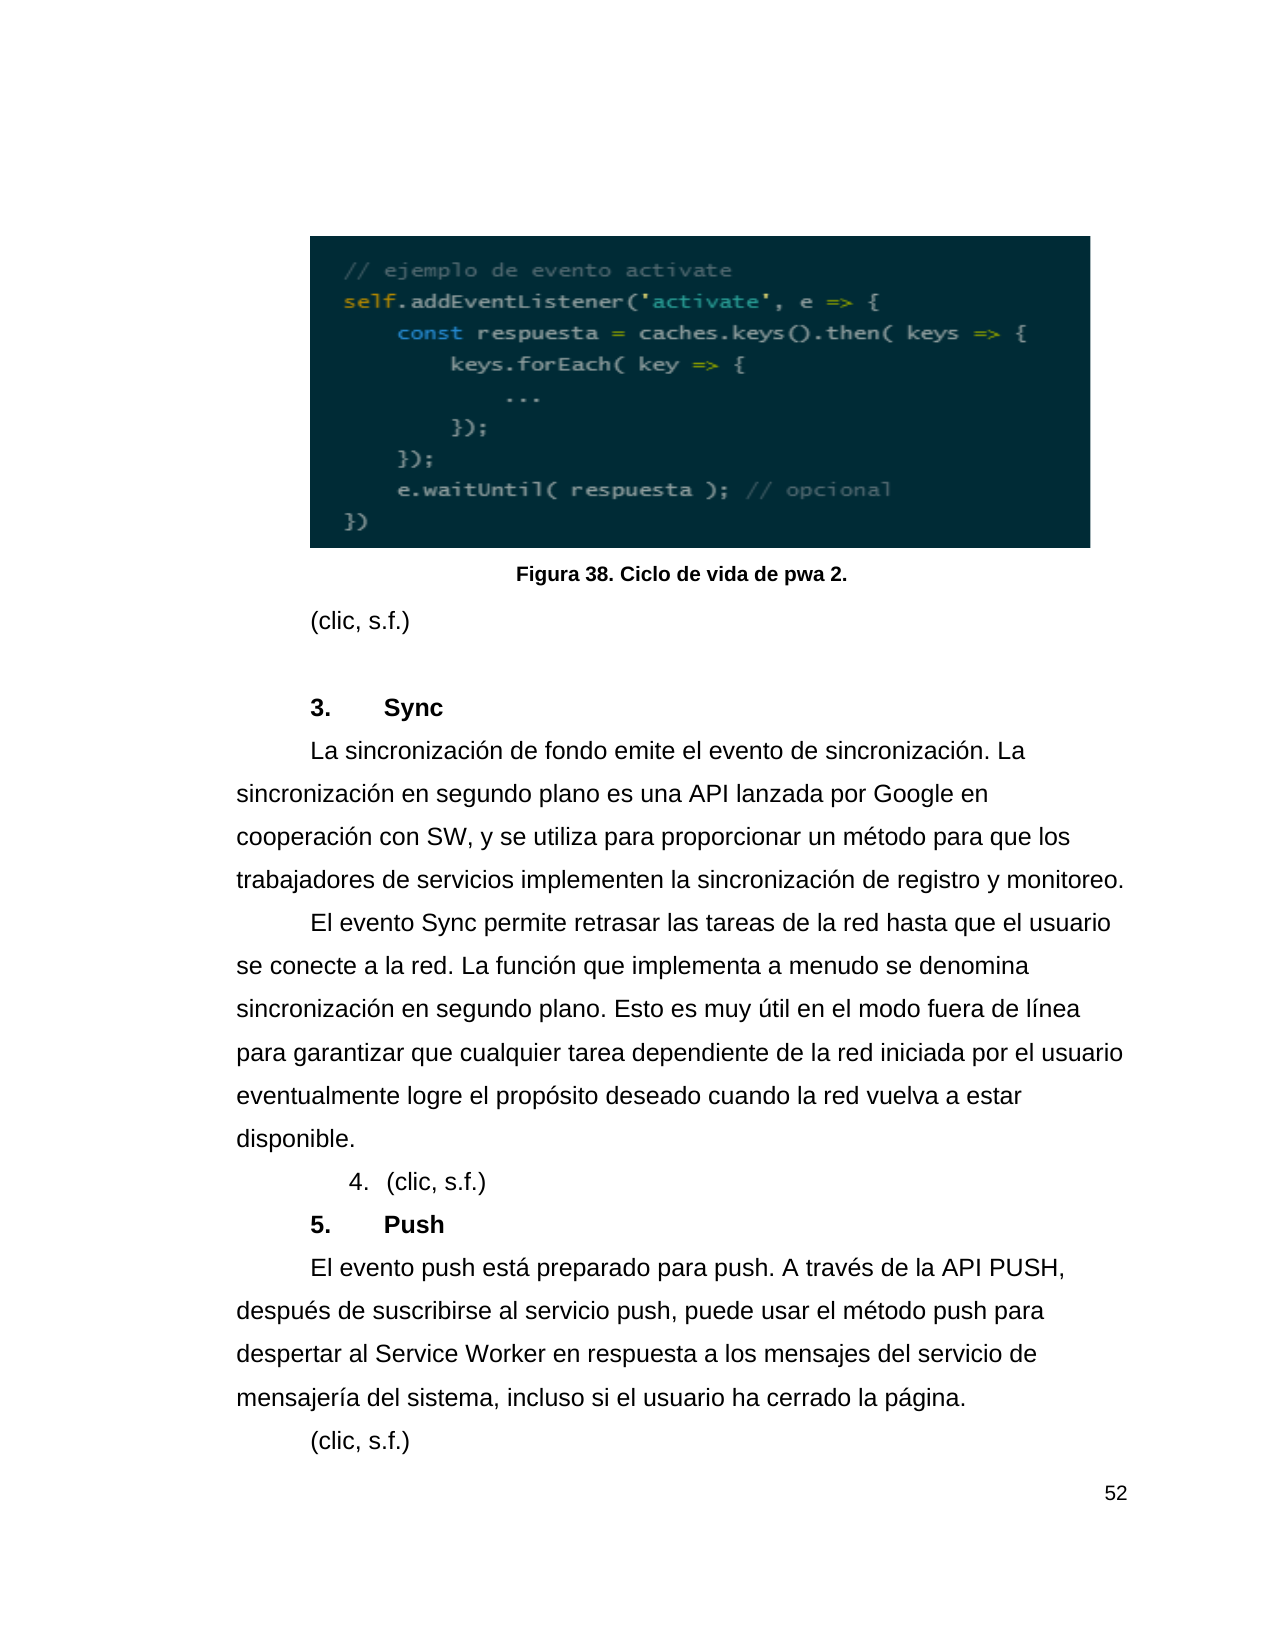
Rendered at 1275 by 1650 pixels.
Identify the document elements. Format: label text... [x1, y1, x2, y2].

picture [547, 482, 556, 499]
list El evento Sync permite retrasar las tareas de la red hasta que el usuario se conecte a la red. La función que implementa a menudo se denomina sincronización en segundo plano. Esto es muy útil en el modo fuera de línea para garantizar que cualquier tarea dependiente de la red iniciada por el usuario eventualmente logre el propósito deseado cuando la red vuelva a estar disponible. [236, 908, 1127, 1153]
picture [640, 357, 652, 370]
picture [345, 263, 356, 279]
picture [451, 487, 460, 496]
picture [492, 330, 515, 339]
picture [707, 299, 718, 308]
picture [599, 267, 611, 276]
picture [800, 299, 812, 308]
picture [746, 330, 784, 342]
picture [828, 487, 835, 496]
text Figura 38. Ciclo de vida de pwa 2. [236, 562, 1127, 586]
picture [358, 514, 367, 530]
picture [479, 299, 504, 308]
picture [479, 484, 504, 496]
picture [826, 325, 879, 339]
picture [653, 361, 679, 373]
picture [761, 482, 771, 499]
picture [453, 263, 460, 276]
picture [399, 267, 407, 279]
picture [692, 361, 719, 370]
picture [533, 299, 541, 308]
picture [545, 299, 556, 308]
picture [640, 325, 691, 339]
picture [344, 299, 370, 308]
picture [479, 330, 489, 339]
picture [399, 330, 408, 339]
picture [747, 482, 758, 499]
picture [733, 296, 744, 308]
picture [733, 325, 745, 339]
list Sync [236, 693, 1127, 721]
picture [358, 263, 369, 279]
picture [559, 267, 584, 276]
picture [465, 267, 477, 276]
picture [532, 267, 556, 276]
picture [666, 484, 677, 496]
picture [680, 267, 691, 276]
list El evento push está preparado para push. A través de la API PUSH, después de suscribirse al servicio push, puede usar el método push para despertar al Service Worker en respuesta a los mensajes del servicio de mensajería del sistema, incluso si el usuario ha cerrado la página. [236, 1253, 1127, 1411]
picture [735, 357, 744, 373]
picture [572, 487, 582, 496]
picture [520, 487, 528, 496]
picture [466, 419, 475, 436]
picture [826, 299, 853, 308]
picture [371, 294, 380, 308]
picture [720, 299, 732, 308]
picture [694, 330, 717, 339]
picture [612, 332, 625, 336]
picture [840, 487, 880, 496]
picture [882, 482, 890, 496]
picture [385, 267, 396, 276]
picture [572, 299, 623, 308]
picture [425, 330, 435, 338]
picture [519, 357, 530, 370]
picture [412, 451, 421, 467]
picture [345, 513, 355, 530]
picture [869, 294, 879, 311]
picture [694, 267, 706, 276]
picture [920, 330, 959, 342]
picture [720, 267, 731, 276]
picture [586, 487, 664, 499]
picture [694, 299, 702, 308]
picture [464, 484, 476, 496]
picture [519, 296, 529, 308]
picture [627, 294, 637, 311]
picture [788, 325, 810, 342]
picture [451, 357, 463, 370]
picture [383, 294, 397, 308]
picture [679, 487, 692, 496]
picture [707, 482, 716, 499]
picture [974, 330, 1001, 339]
picture [746, 299, 758, 308]
picture [423, 487, 450, 496]
picture [453, 419, 461, 436]
picture [519, 327, 583, 342]
picture [653, 296, 690, 308]
list La sincronización de fondo emite el evento de sincronización. La sincronización en segundo plano es una API lanzada por Google en cooperación con SW, y se utiliza para proporcionar un método para que los trabajadores de servicios implementen la sincronización de registro y monitoreo. [236, 736, 1127, 894]
picture [465, 299, 478, 308]
picture [466, 361, 502, 373]
picture [707, 264, 717, 276]
picture [452, 328, 461, 339]
picture [653, 264, 663, 276]
picture [399, 451, 407, 467]
picture [586, 264, 596, 276]
picture [505, 484, 516, 496]
picture [586, 330, 599, 339]
picture [883, 325, 892, 342]
picture [668, 267, 675, 276]
picture [627, 267, 639, 276]
picture [640, 267, 650, 276]
picture [1017, 325, 1026, 342]
picture [492, 263, 517, 276]
picture [531, 357, 610, 370]
picture [505, 296, 515, 308]
picture [412, 267, 450, 279]
picture [412, 294, 462, 308]
picture [558, 296, 569, 308]
picture [397, 487, 410, 496]
picture [787, 487, 825, 499]
list Push [236, 1210, 1127, 1239]
picture [907, 325, 920, 339]
picture [614, 357, 624, 373]
picture [533, 482, 541, 496]
